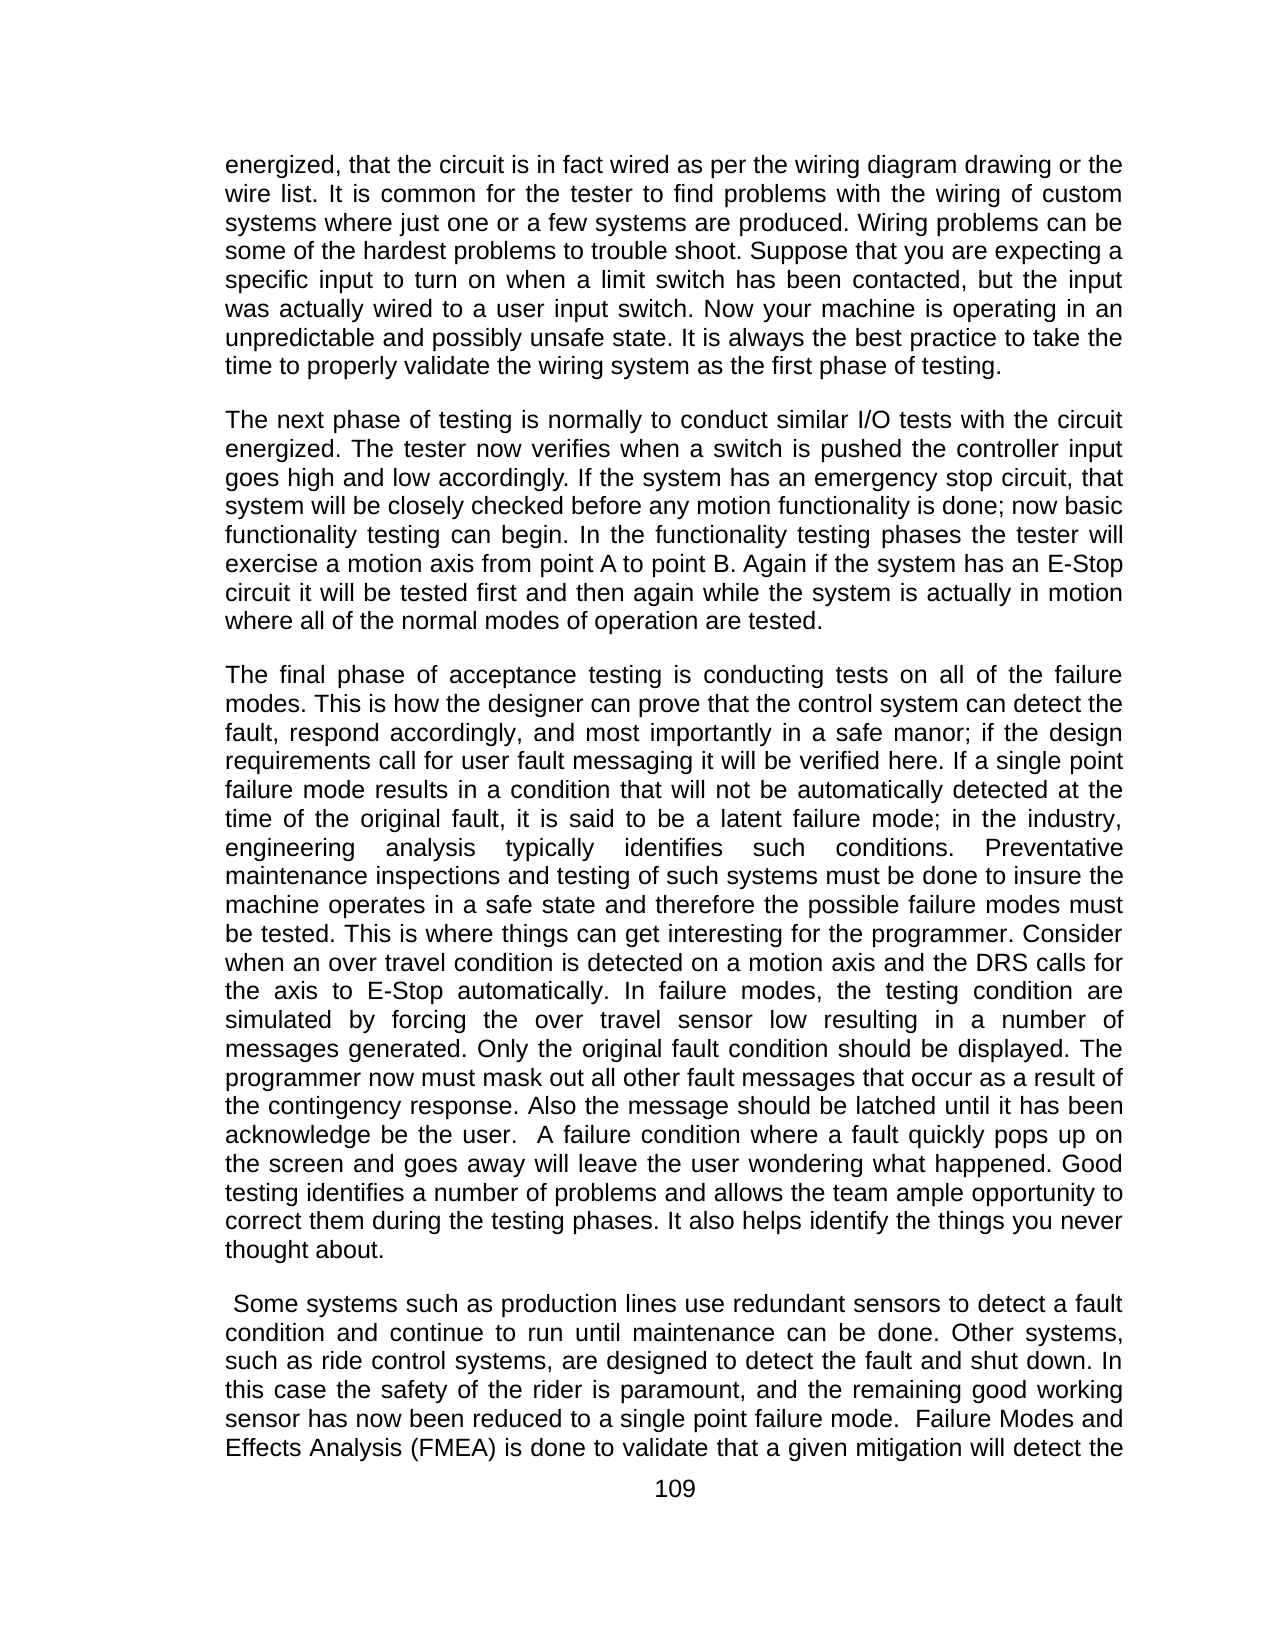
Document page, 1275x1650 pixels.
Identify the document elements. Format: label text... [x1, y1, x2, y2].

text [225, 150, 1125, 380]
text The final phase of acceptance testing is conducting tests on all of the failure modes. This is how the designer can prove that the control system can detect the fault, respond accordingly, and most importantly in a safe manor; if the design requirements call for user fault messaging it will be verified here. If a single point failure mode results in a condition that will not be automatically detected at the time of the original fault, it is said to be a latent failure mode; in the industry, engineering analysis typically identifies such conditions. Preventative maintenance inspections and testing of such systems must be done to insure the machine operates in a safe state and therefore the possible failure modes must be tested. This is where things can get interesting for the programmer. Consider when an over travel condition is detected on a motion axis and the DRS calls for the axis to E-Stop automatically. In failure modes, the testing condition are simulated by forcing the over travel sensor low resulting in a number of messages generated. Only the original fault condition should be displayed. The programmer now must mask out all other fault messages that occur as a result of the contingency response. Also the message should be latched until it has been acknowledge be the user. A failure condition where a fault quickly pops up on the screen and goes away will leave the user wondering what happened. Good testing identifies a number of problems and allows the team ample opportunity to correct them during the testing phases. It also helps identify the things you never thought about. [225, 660, 1125, 1264]
text The next phase of testing is normally to conduct similar I/O tests with the circuit energized. The tester now verifies when a switch is pushed the controller input goes high and low accordingly. If the system has an emergency stop circuit, that system will be closely checked before any motion functionality is done; now basic functionality testing can begin. In the functionality testing phases the tester will exercise a motion axis from point A to point B. Again if the system has an E-Stop circuit it will be tested first and then again while the system is actually in motion where all of the normal modes of operation are tested. [225, 405, 1125, 635]
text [225, 1289, 1125, 1461]
